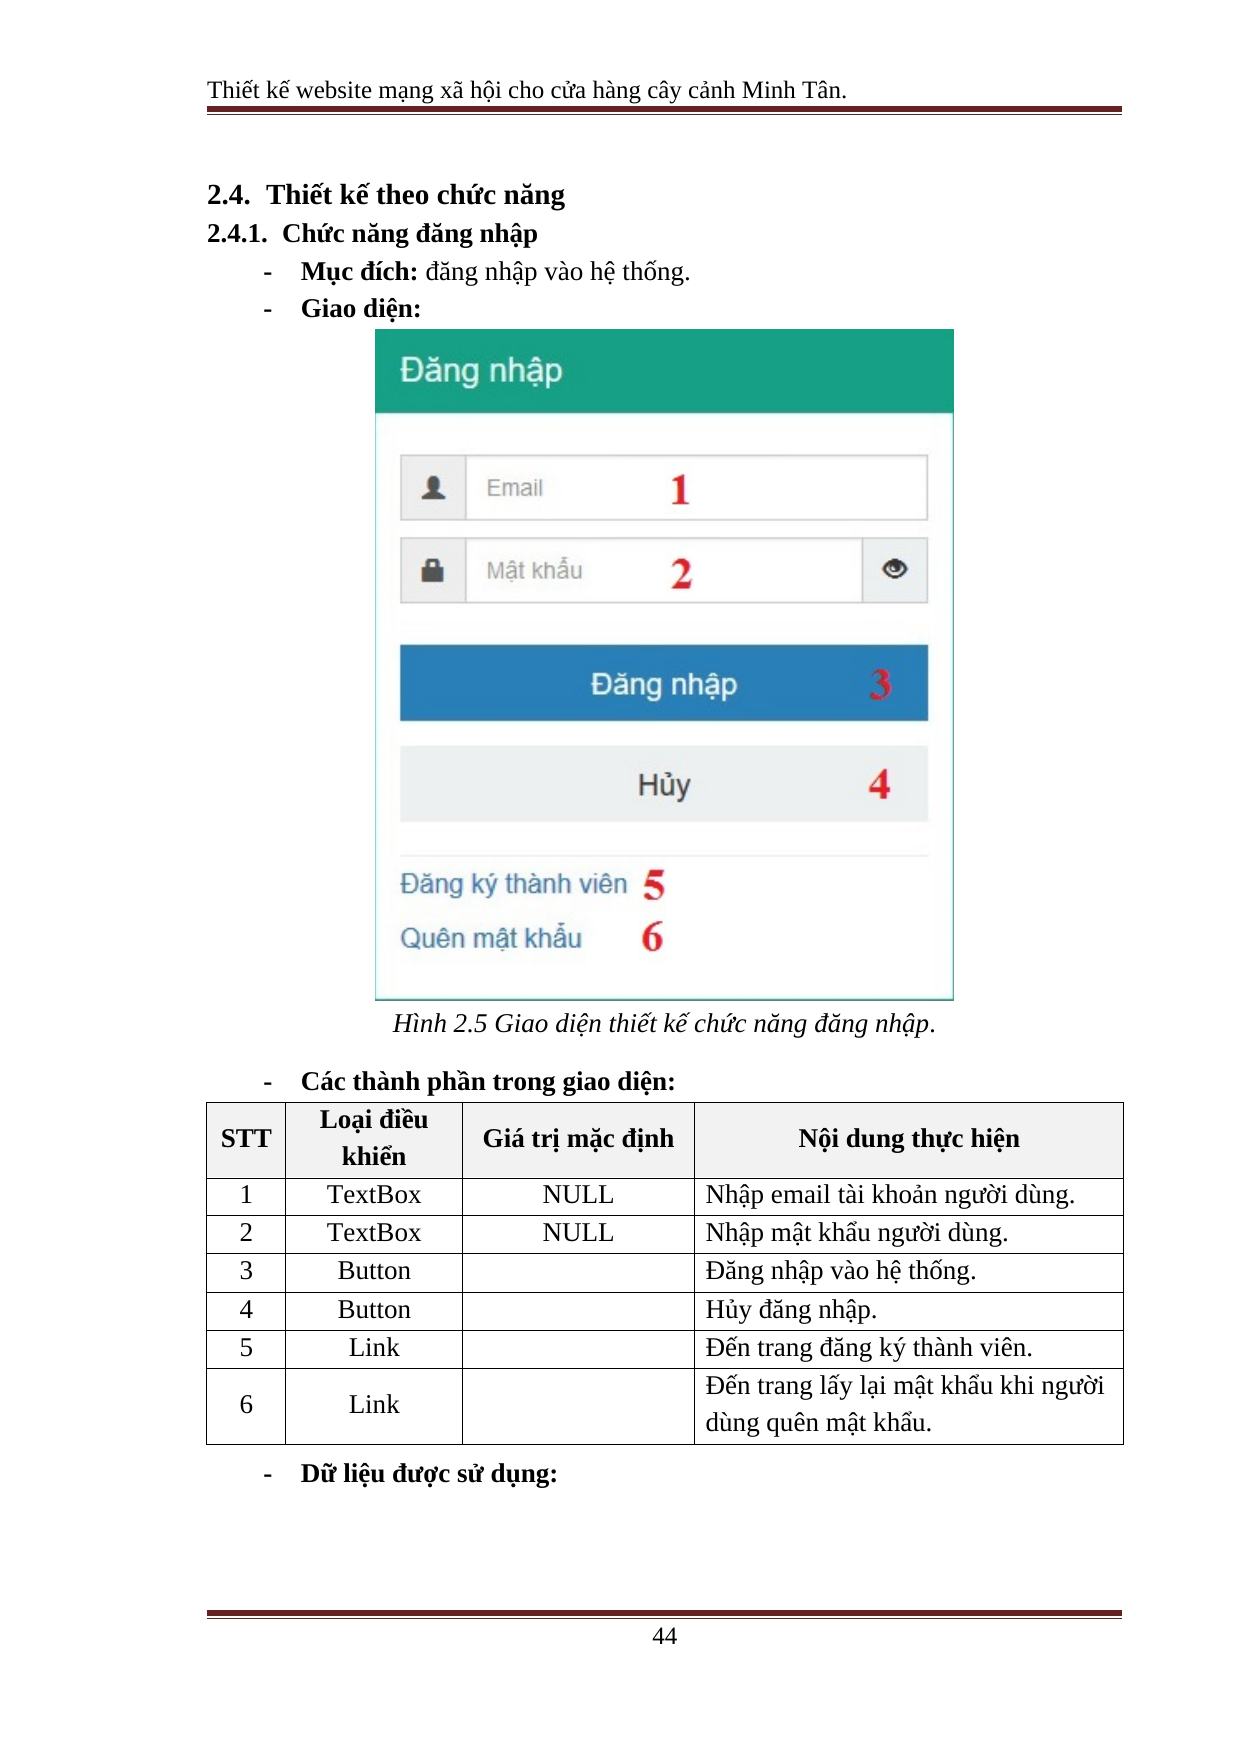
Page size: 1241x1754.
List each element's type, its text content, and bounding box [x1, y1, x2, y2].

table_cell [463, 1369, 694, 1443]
list Giao diện: [263, 292, 1122, 323]
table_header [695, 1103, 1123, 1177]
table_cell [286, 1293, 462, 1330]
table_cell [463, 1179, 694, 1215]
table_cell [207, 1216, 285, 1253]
list Thiết kế theo chức năng [207, 177, 1122, 211]
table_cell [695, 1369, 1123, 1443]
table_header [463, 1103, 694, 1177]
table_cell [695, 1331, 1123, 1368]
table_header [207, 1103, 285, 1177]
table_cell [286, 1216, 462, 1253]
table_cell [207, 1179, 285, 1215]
list Chức năng đăng nhập [207, 217, 1122, 248]
picture [375, 329, 954, 1001]
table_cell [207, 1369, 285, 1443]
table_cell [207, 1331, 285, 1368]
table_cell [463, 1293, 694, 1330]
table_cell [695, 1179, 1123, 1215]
text Hình 2.5 Giao diện thiết kế chức năng đăng nhập. [207, 1007, 1122, 1038]
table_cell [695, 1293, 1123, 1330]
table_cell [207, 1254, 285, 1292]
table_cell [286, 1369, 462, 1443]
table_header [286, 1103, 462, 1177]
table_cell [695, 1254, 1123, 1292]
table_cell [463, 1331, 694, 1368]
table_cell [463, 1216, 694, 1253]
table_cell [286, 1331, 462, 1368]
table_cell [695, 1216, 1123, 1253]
list Mục đích: đăng nhập vào hệ thống. [263, 255, 1122, 286]
list Dữ liệu được sử dụng: [263, 1457, 1122, 1488]
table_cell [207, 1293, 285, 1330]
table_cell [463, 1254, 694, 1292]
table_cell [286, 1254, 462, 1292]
list Các thành phần trong giao diện: [207, 1065, 1122, 1096]
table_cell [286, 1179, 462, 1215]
